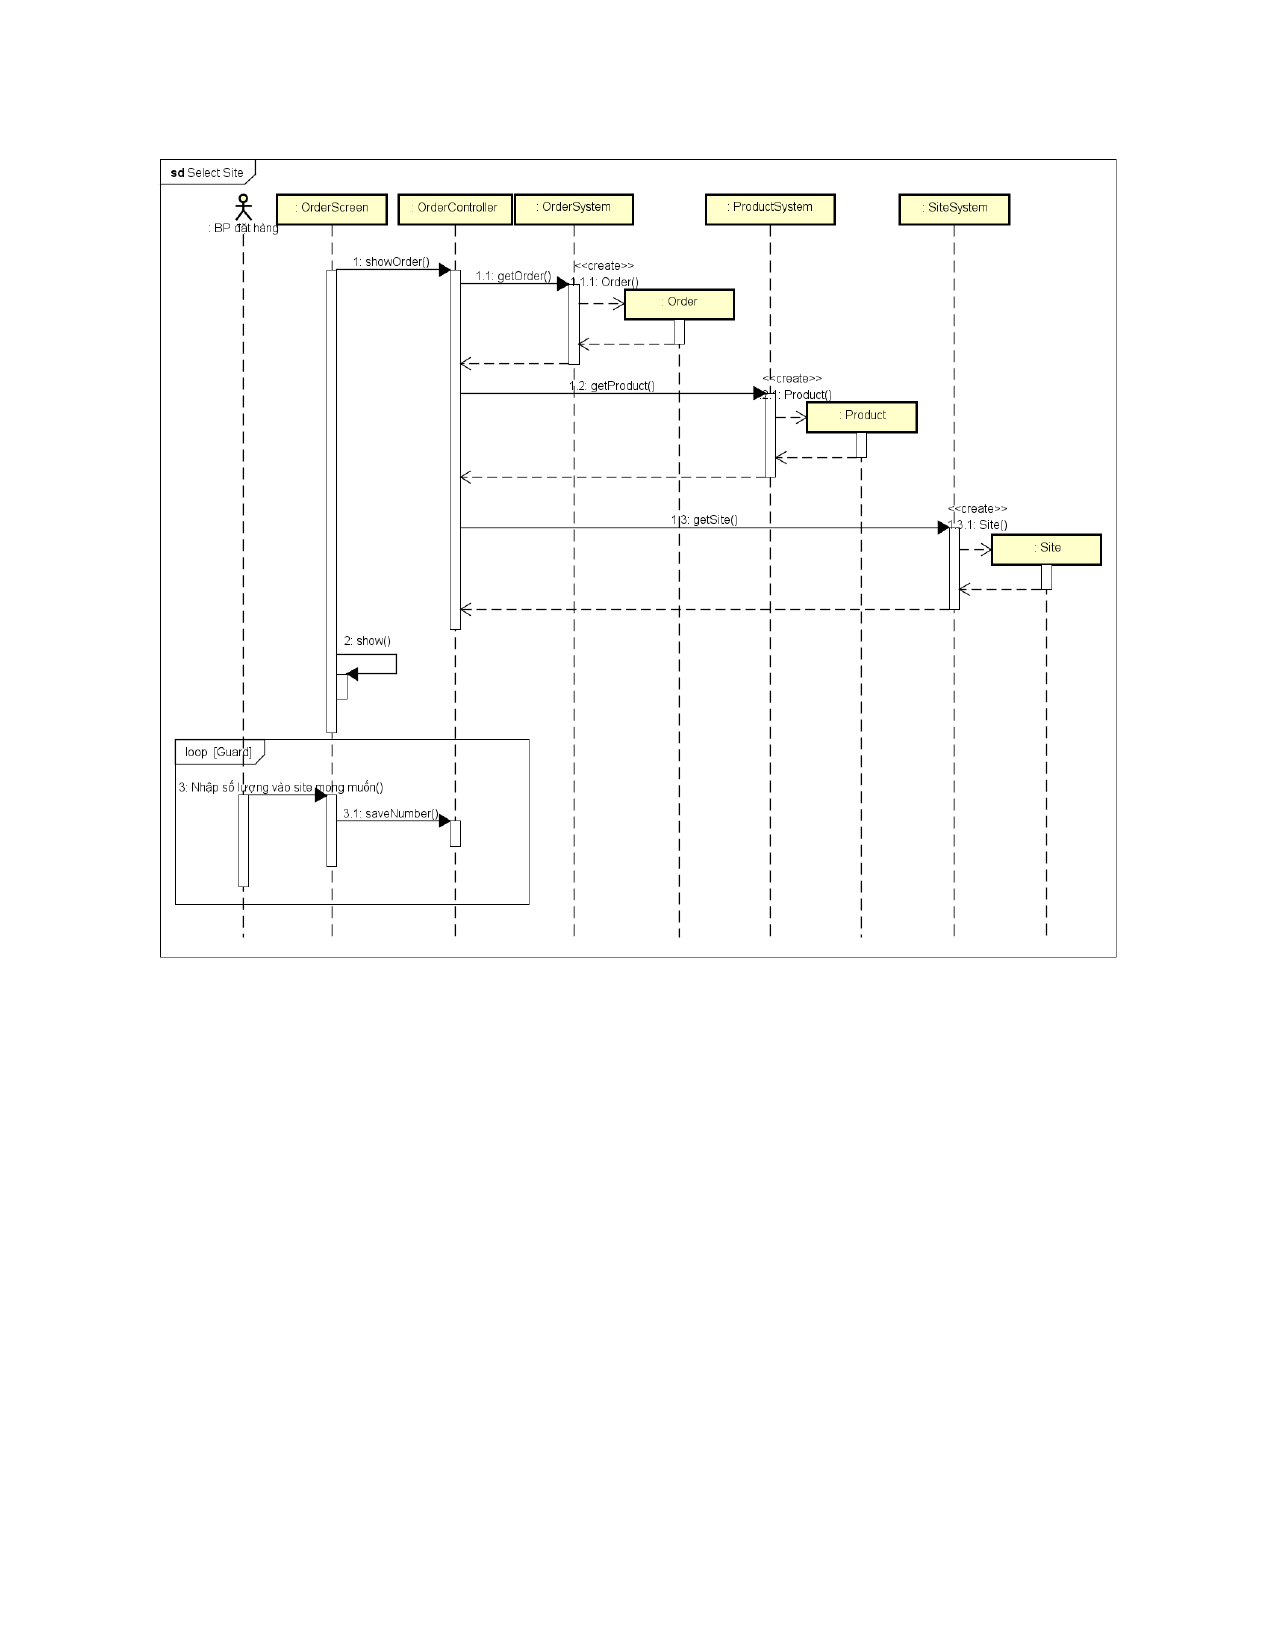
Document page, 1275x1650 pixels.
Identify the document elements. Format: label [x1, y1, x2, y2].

picture [150, 150, 1125, 966]
